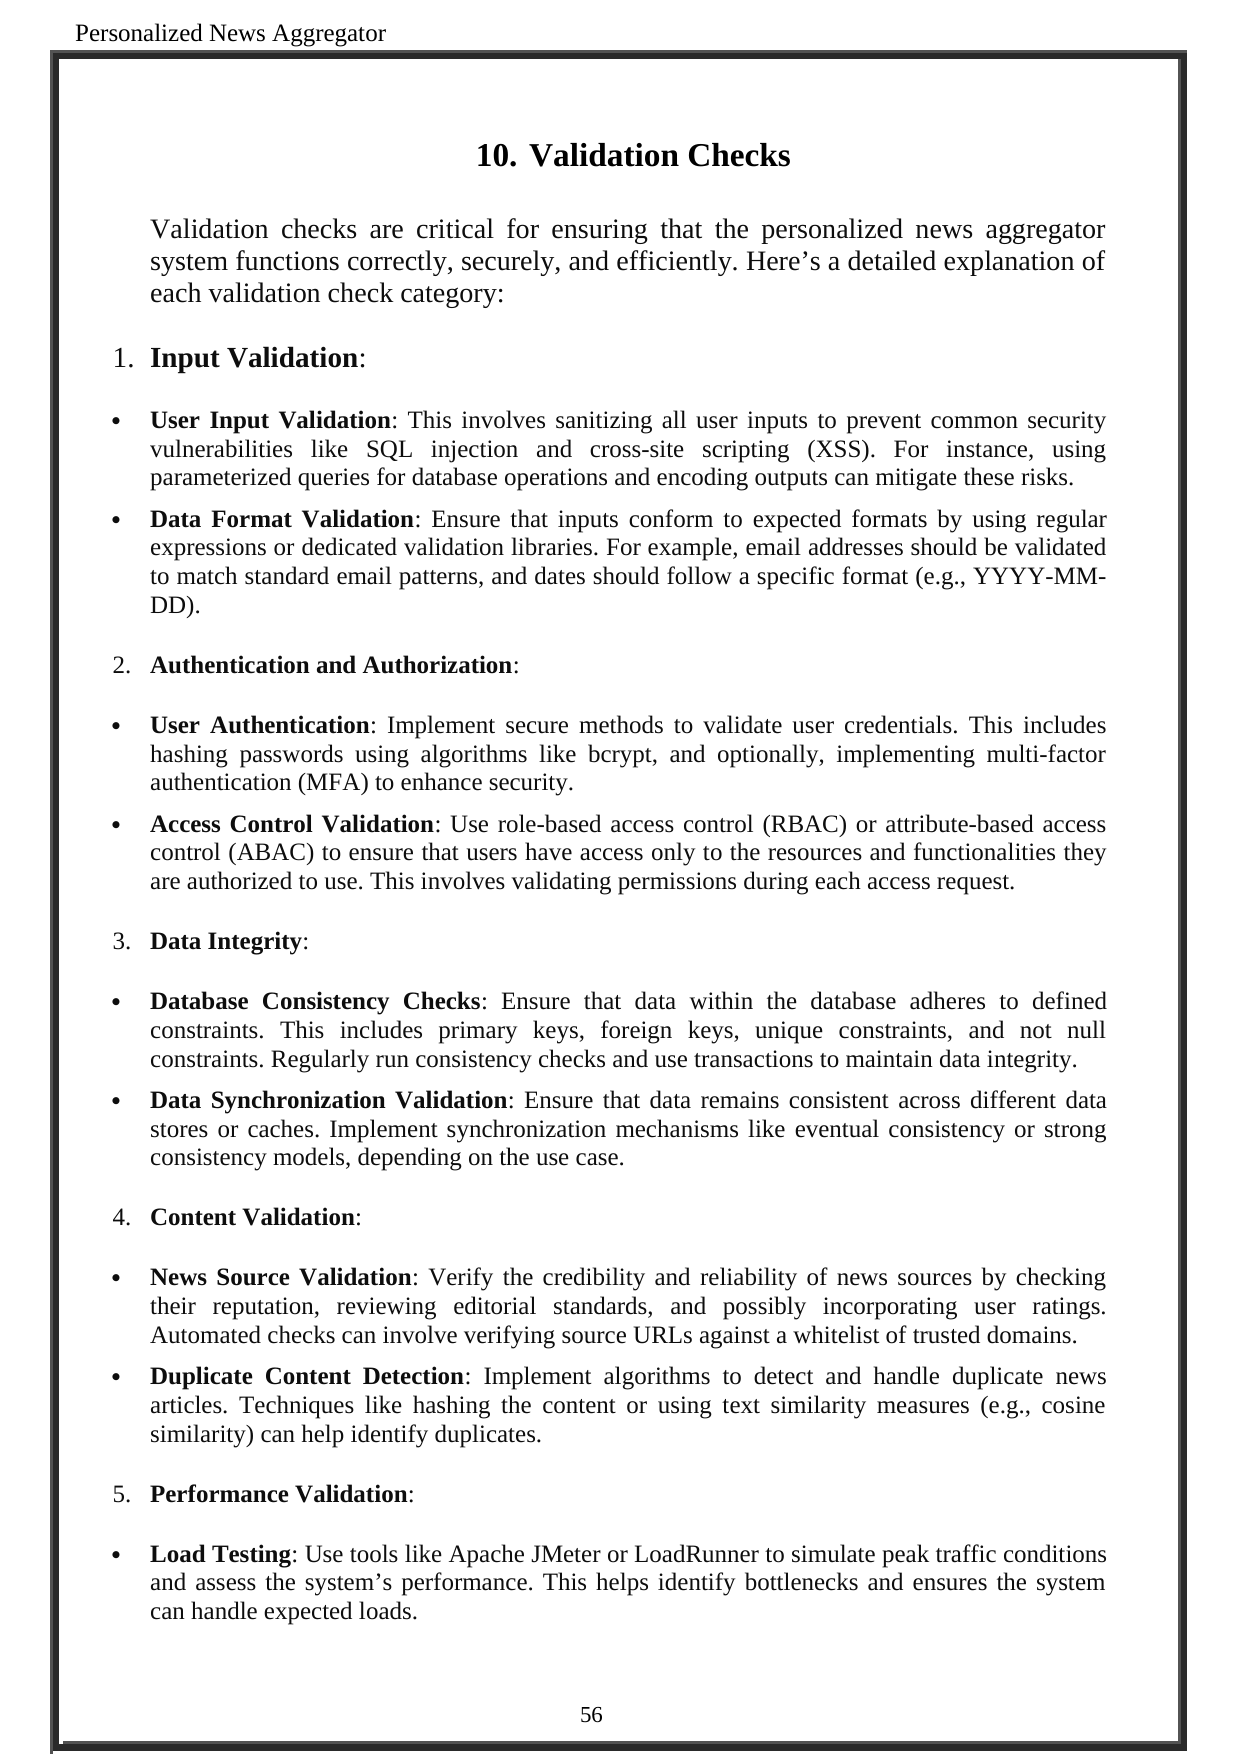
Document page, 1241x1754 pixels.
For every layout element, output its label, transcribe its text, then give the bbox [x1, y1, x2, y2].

list Performance Validation: [112, 1479, 1107, 1507]
list Validation Checks [172, 135, 1095, 173]
list Authentication and Authorization: [112, 650, 1107, 679]
list Content Validation: [112, 1202, 1107, 1231]
list Database Consistency Checks: Ensure that data within the database adheres to defined constraints. This includes primary keys, foreign keys, unique constraints, and not null constraints. Regularly run consistency checks and use transactions to maintain data integrity. [112, 986, 1107, 1072]
list Load Testing: Use tools like Apache JMeter or LoadRunner to simulate peak traffic conditions and assess the system’s performance. This helps identify bottlenecks and ensures the system can handle expected loads. [112, 1539, 1107, 1625]
list Data Synchronization Validation: Ensure that data remains consistent across different data stores or caches. Implement synchronization mechanisms like eventual consistency or strong consistency models, depending on the use case. [112, 1085, 1107, 1171]
list Data Format Validation: Ensure that inputs conform to expected formats by using regular expressions or dedicated validation libraries. For example, email addresses should be validated to match standard email patterns, and dates should follow a specific format (e.g., YYYY-MM-DD). [112, 504, 1107, 619]
list Data Integrity: [112, 926, 1107, 955]
list User Authentication: Implement secure methods to validate user credentials. This includes hashing passwords using algorithms like bcrypt, and optionally, implementing multi-factor authentication (MFA) to enhance security. [112, 710, 1107, 796]
list Duplicate Content Detection: Implement algorithms to detect and handle duplicate news articles. Techniques like hashing the content or using text similarity measures (e.g., cosine similarity) can help identify duplicates. [112, 1361, 1107, 1447]
list News Source Validation: Verify the credibility and reliability of news sources by checking their reputation, reviewing editorial standards, and possibly incorporating user ratings. Automated checks can involve verifying source URLs against a whitelist of trusted domains. [112, 1262, 1107, 1349]
list Access Control Validation: Use role-based access control (RBAC) or attribute-based access control (ABAC) to ensure that users have access only to the resources and functionalities they are authorized to use. This involves validating permissions during each access request. [112, 809, 1107, 895]
list User Input Validation: This involves sanitizing all user inputs to prevent common security vulnerabilities like SQL injection and cross-site scripting (XSS). For instance, using parameterized queries for database operations and encoding outputs can mitigate these risks. [112, 405, 1107, 491]
text Validation checks are critical for ensuring that the personalized news aggregator system functions correctly, securely, and efficiently. Here’s a detailed explanation of each validation check category: [150, 212, 1107, 309]
list Input Validation: [112, 340, 1107, 374]
